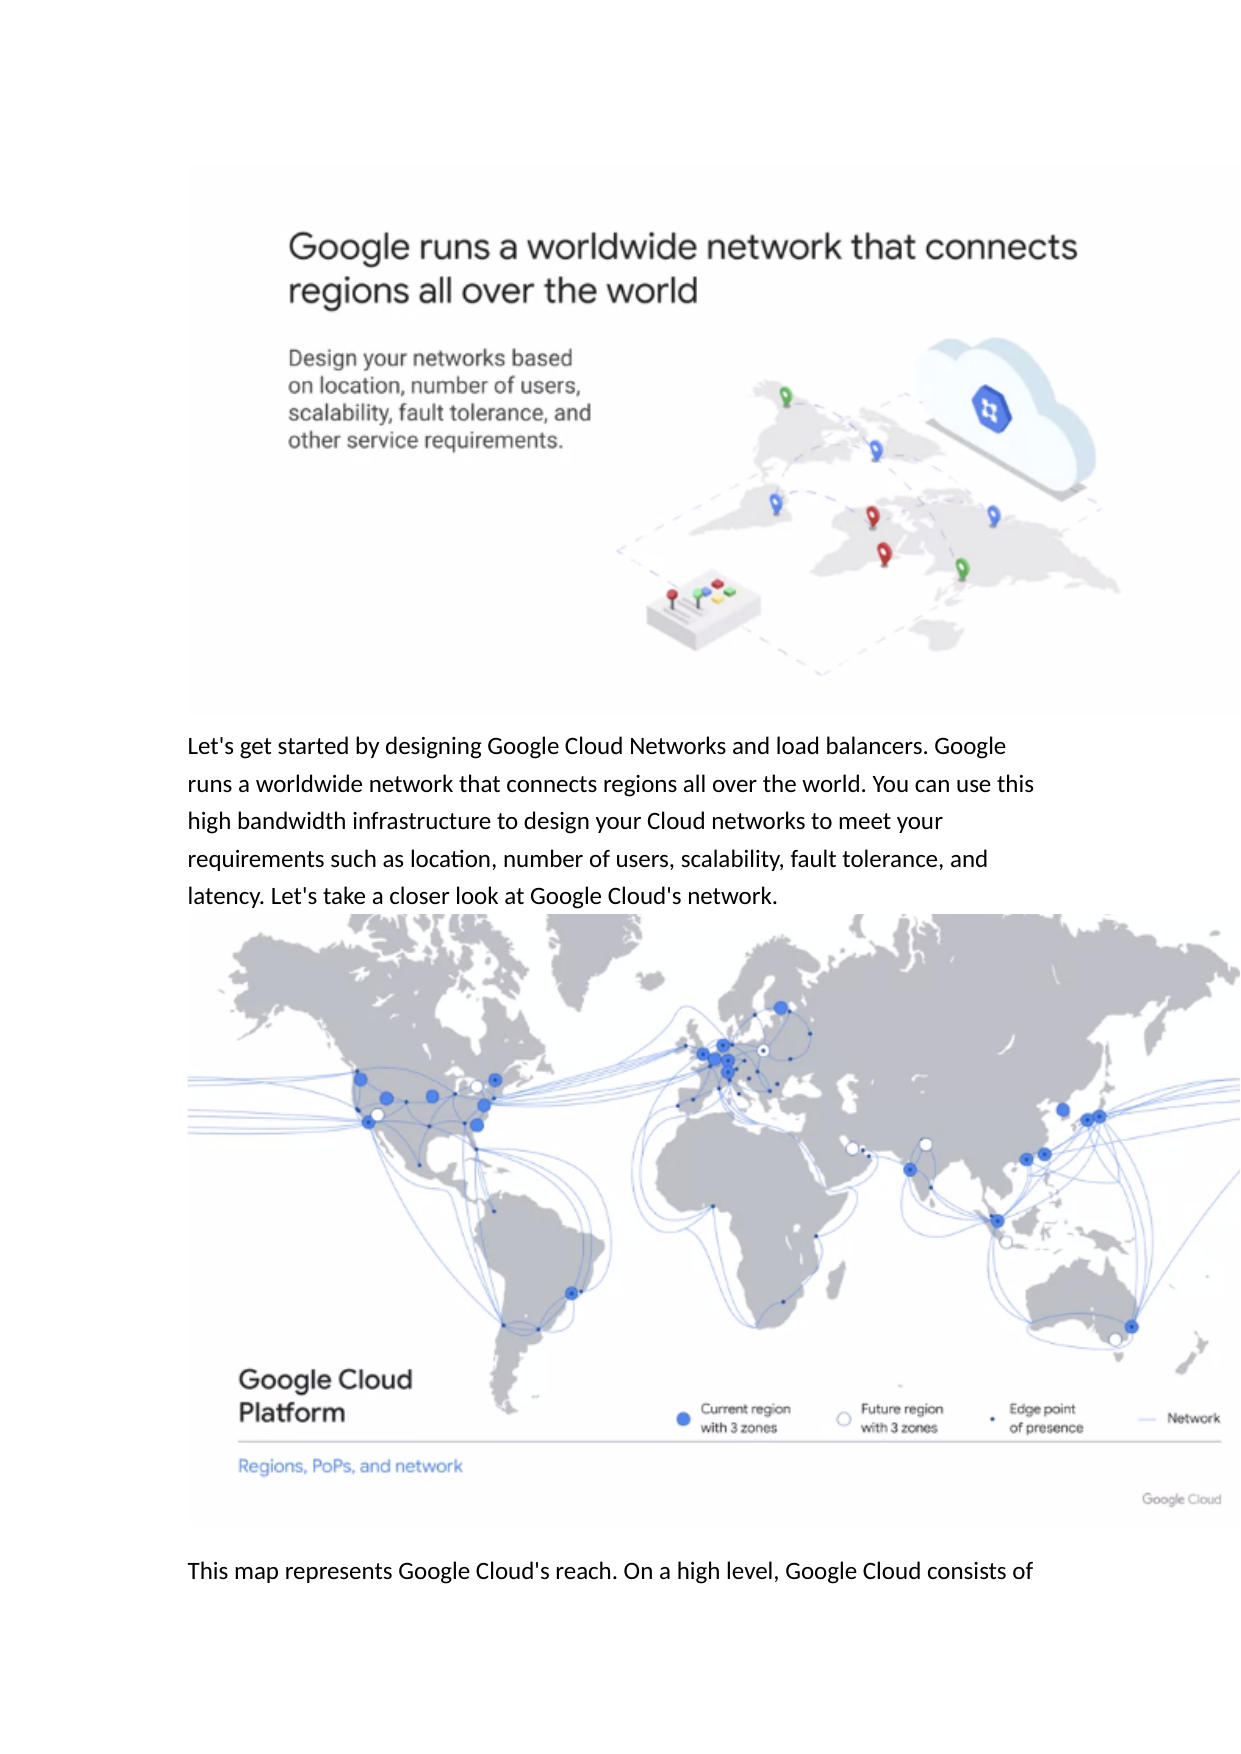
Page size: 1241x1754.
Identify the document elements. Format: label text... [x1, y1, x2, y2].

picture [187, 914, 1241, 1526]
text Let's get started by designing Google Cloud Networks and load balancers. Google runs a worldwide network that connects regions all over the world. You can use this high bandwidth infrastructure to design your Cloud networks to meet your requirements such as location, number of users, scalability, fault tolerance, and latency. Let's take a closer look at Google Cloud's network. [187, 727, 1053, 914]
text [187, 1552, 1053, 1589]
picture [187, 164, 1241, 715]
